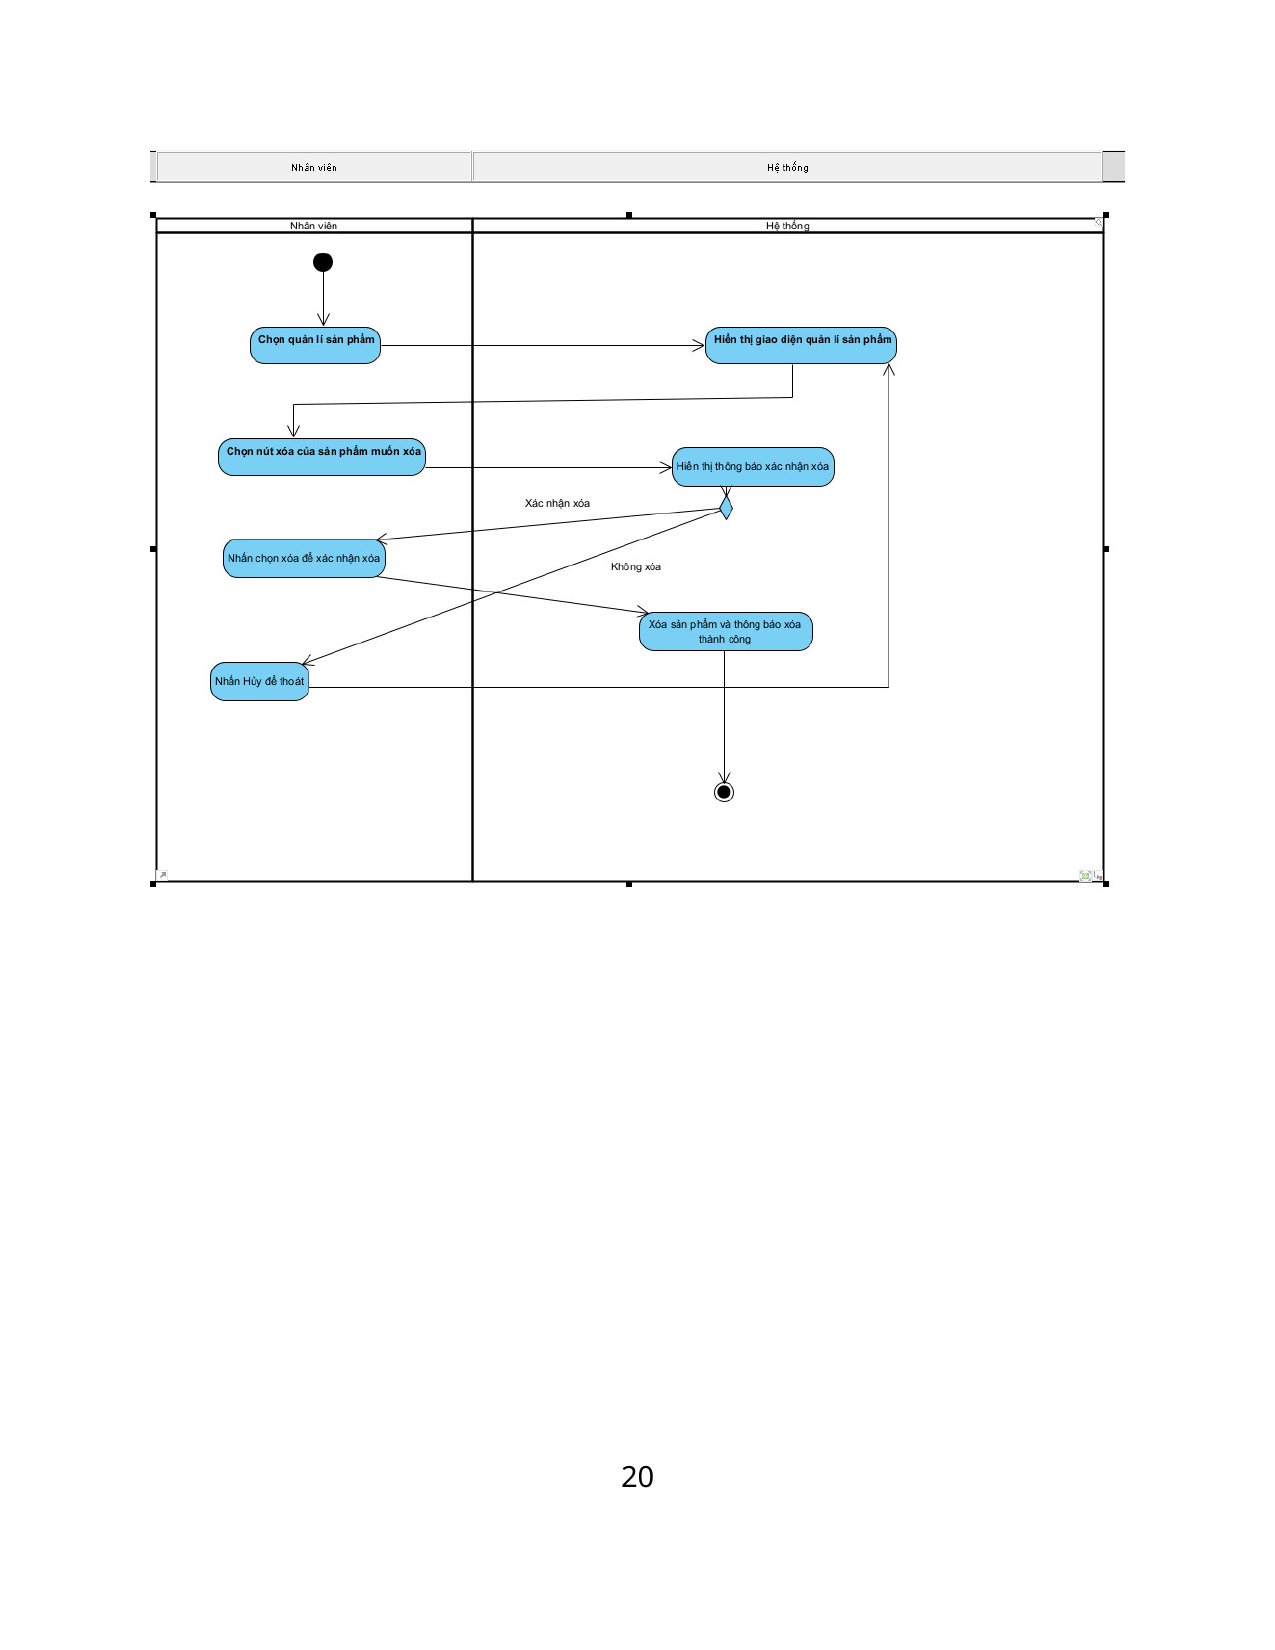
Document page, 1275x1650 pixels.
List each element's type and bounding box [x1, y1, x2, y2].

picture [150, 150, 1125, 904]
